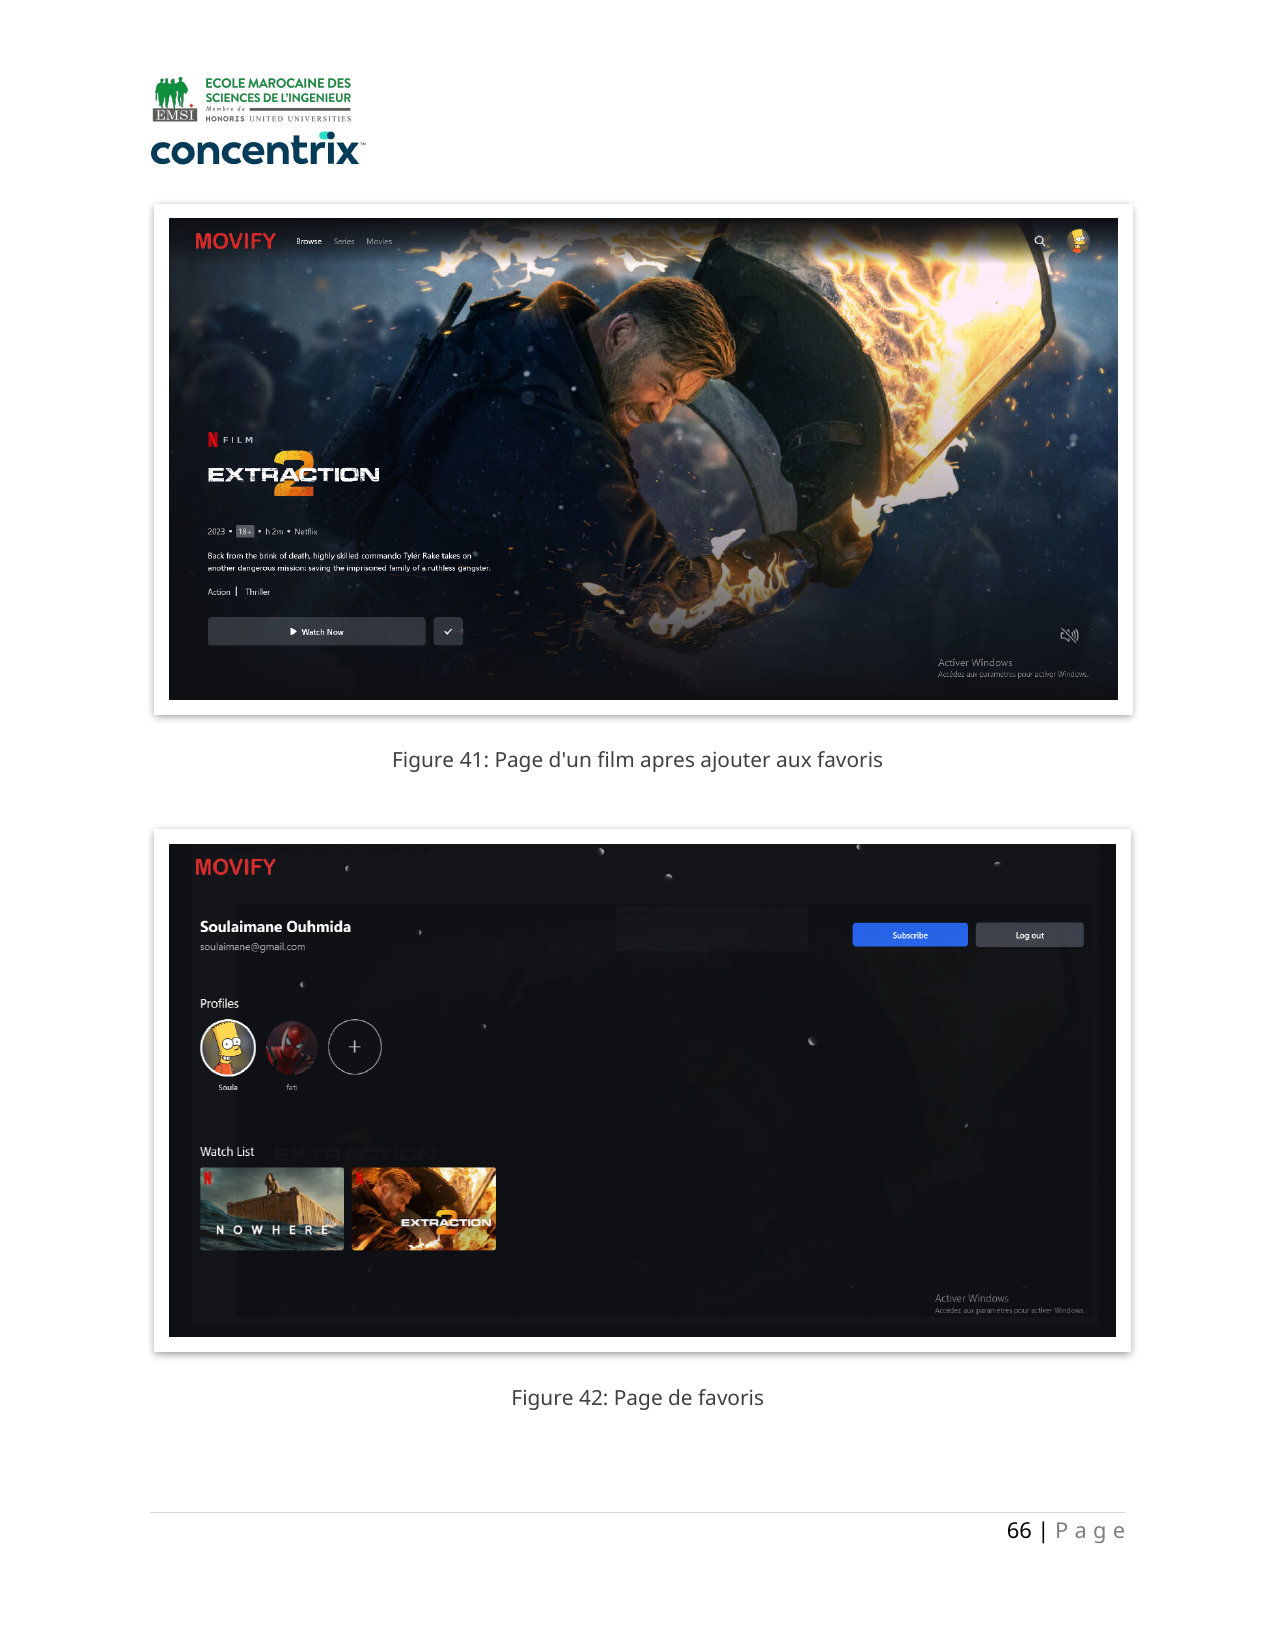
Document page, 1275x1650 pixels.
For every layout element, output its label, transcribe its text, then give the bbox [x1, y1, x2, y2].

text Figure 42: Page de favoris [150, 1383, 1125, 1412]
picture [169, 218, 1118, 700]
picture [150, 75, 368, 170]
text Figure 41: Page d'un film apres ajouter aux favoris [150, 746, 1125, 774]
picture [169, 844, 1116, 1337]
